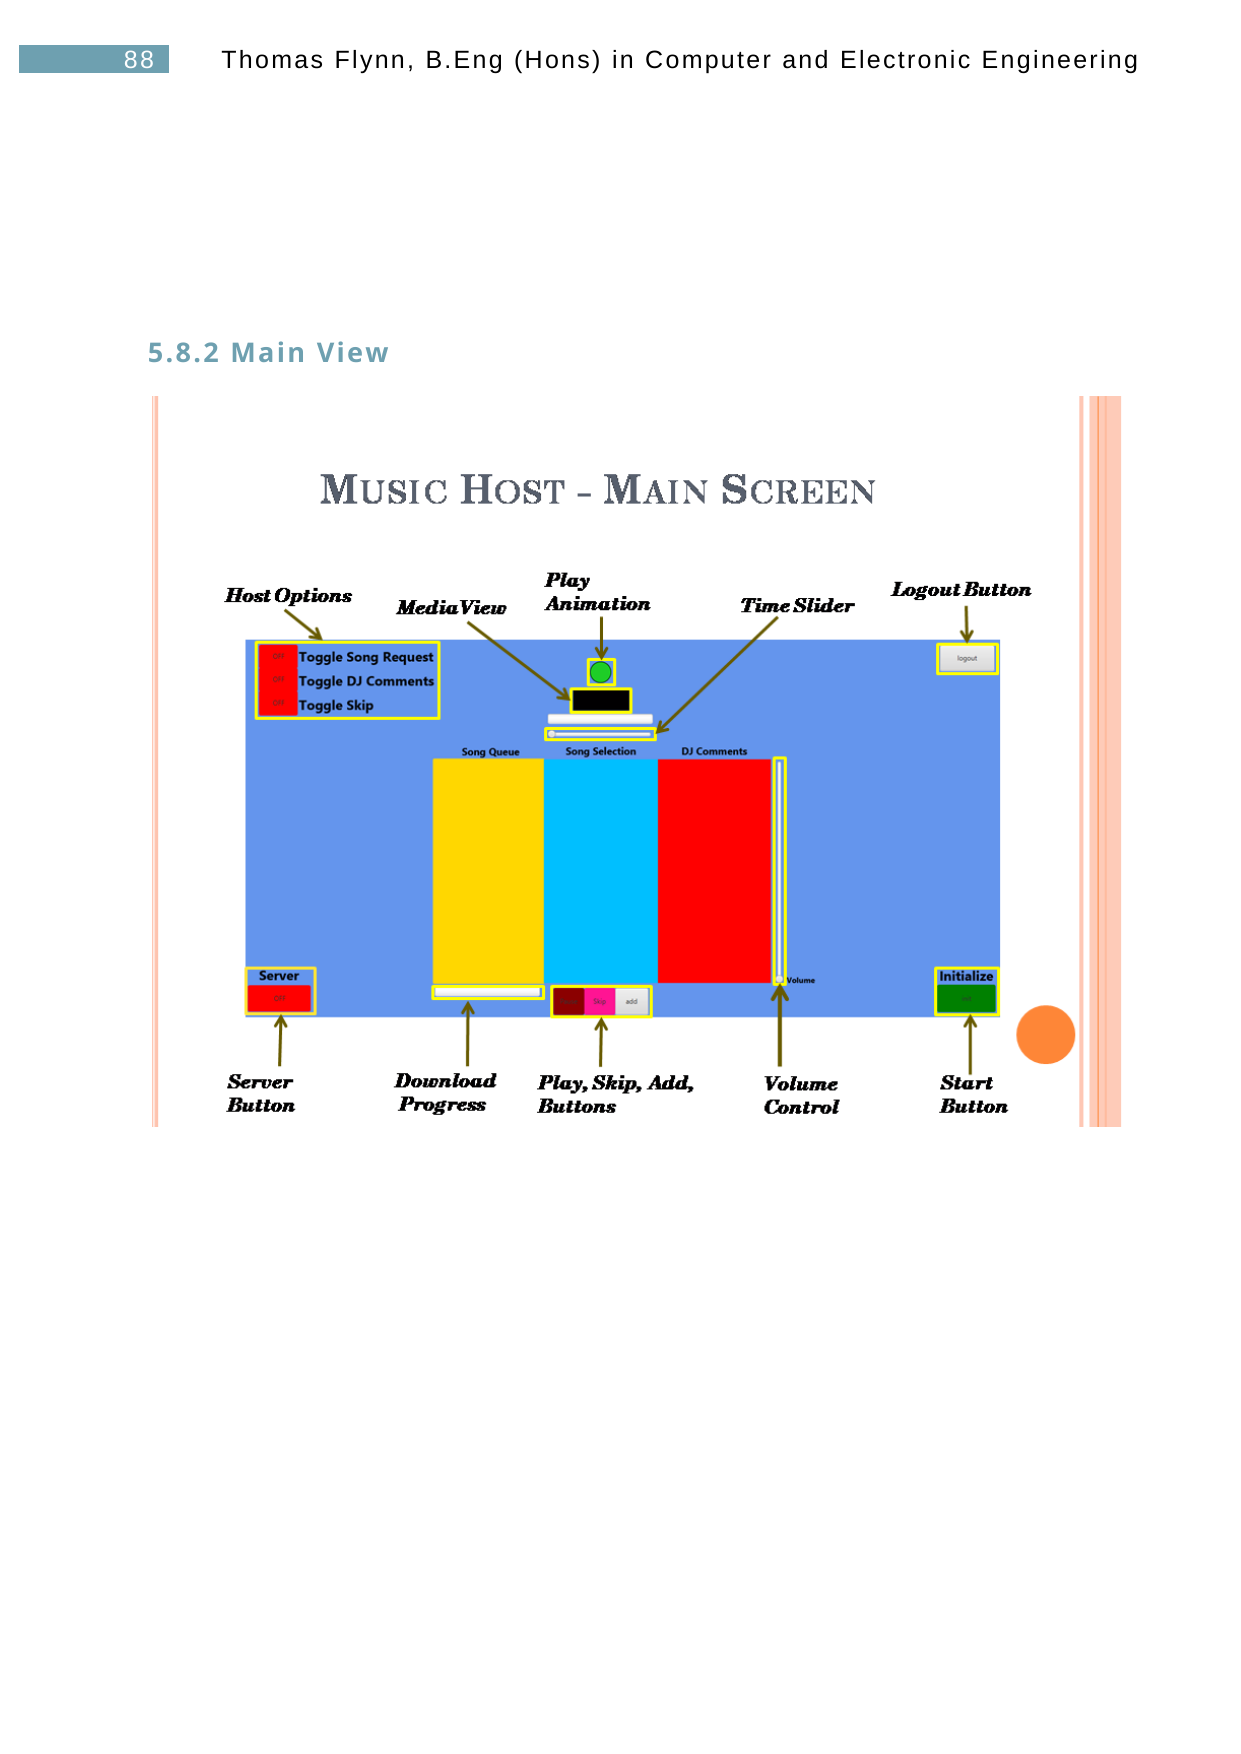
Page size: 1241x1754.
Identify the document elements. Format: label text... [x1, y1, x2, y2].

picture [147, 396, 1122, 1127]
subtitle 5.8.2 Main View [148, 333, 1122, 370]
